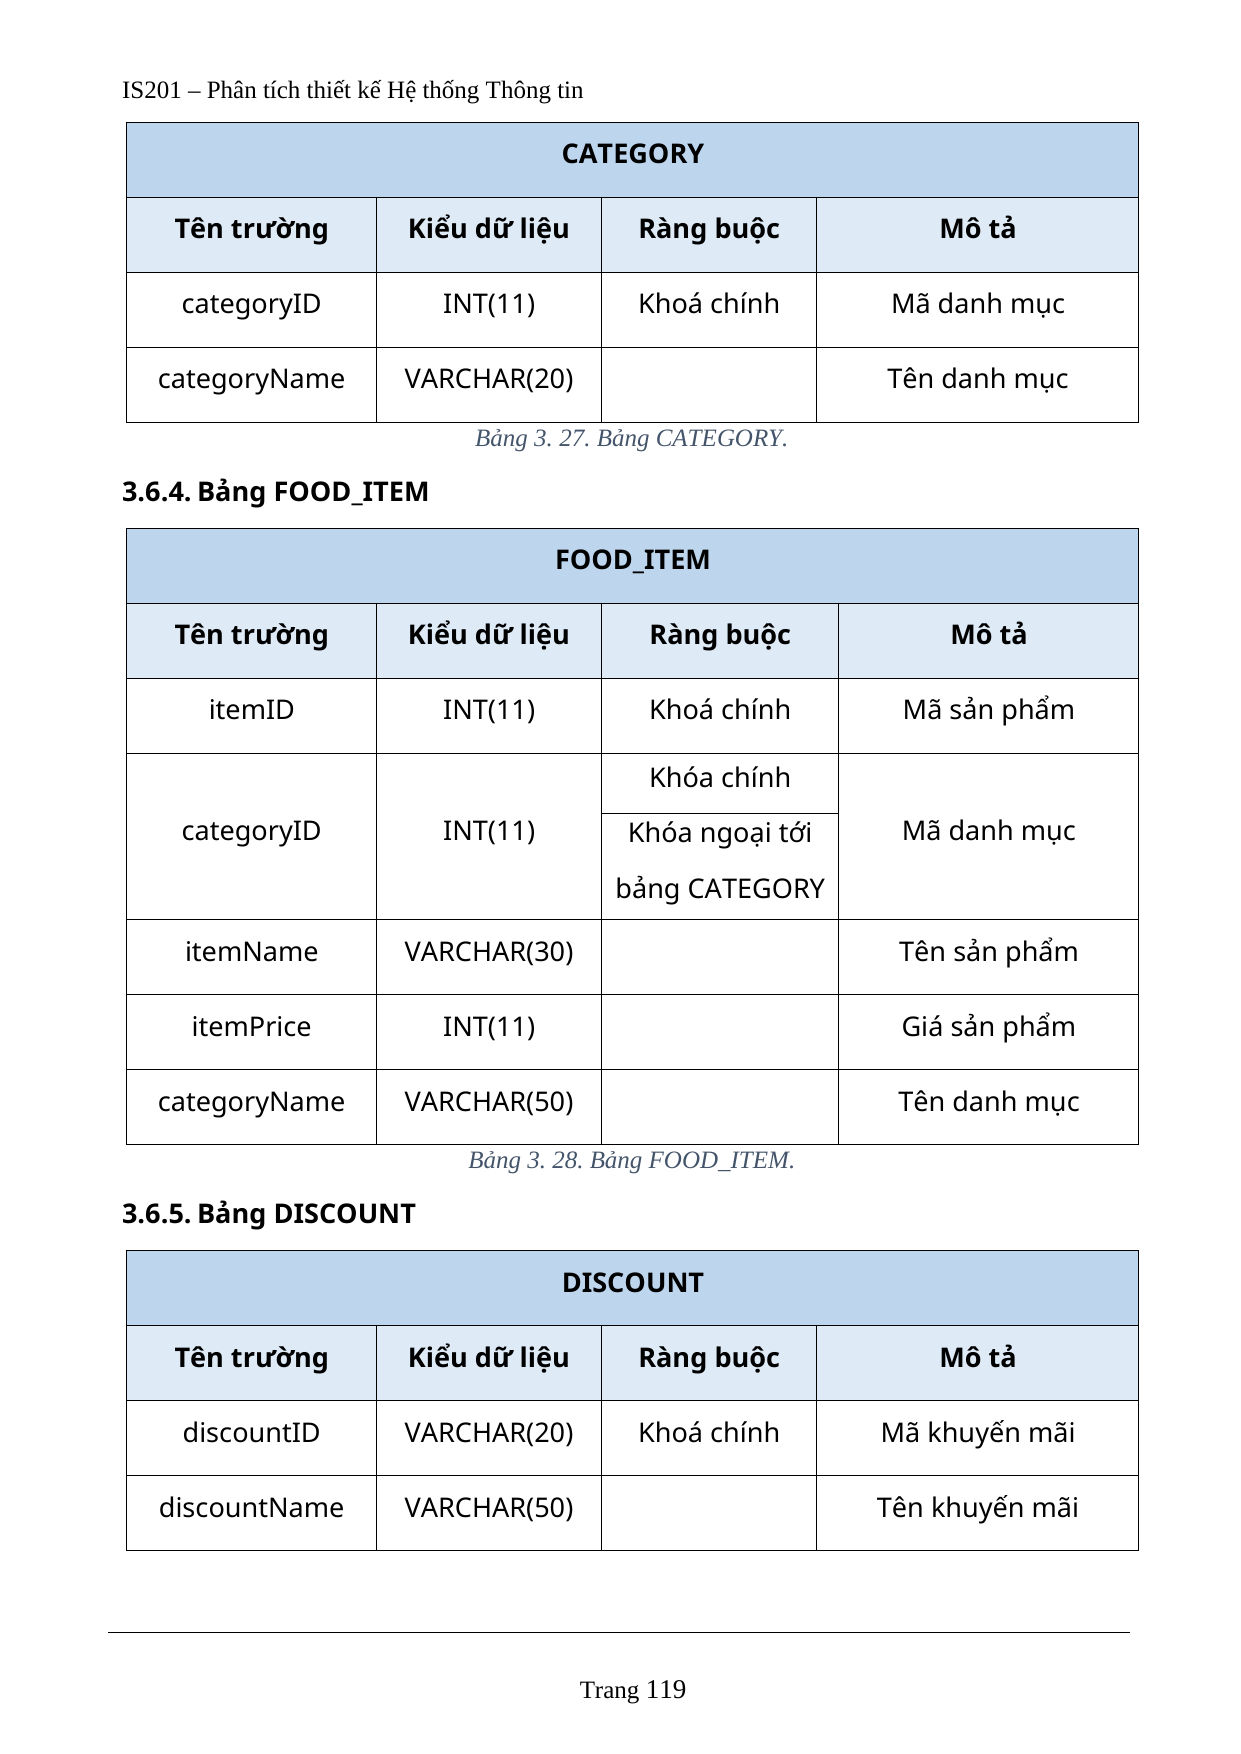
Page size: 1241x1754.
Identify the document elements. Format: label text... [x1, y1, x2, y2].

table_cell INT(11) [377, 754, 601, 919]
table_cell categoryName [127, 1070, 376, 1144]
table_cell INT(11) [377, 273, 601, 347]
table_cell VARCHAR(30) [377, 920, 601, 994]
table_header DISCOUNT [127, 1251, 1138, 1325]
table_cell Mô tả [817, 198, 1138, 272]
table_cell itemID [127, 679, 376, 753]
table_cell itemName [127, 920, 376, 994]
table_cell Mô tả [839, 604, 1138, 678]
table_cell Kiểu dữ liệu [377, 198, 601, 272]
table_cell Tên trường [127, 1326, 376, 1400]
table_cell Mô tả [817, 1326, 1138, 1400]
table_cell Kiểu dữ liệu [377, 1326, 601, 1400]
list Bảng DISCOUNT [122, 1195, 1144, 1232]
text Bảng 3. 27. Bảng CATEGORY. [122, 423, 1144, 452]
table_cell Khoá chính [602, 679, 838, 753]
table_cell Mã khuyến mãi [817, 1401, 1138, 1475]
table_cell VARCHAR(50) [377, 1070, 601, 1144]
table_cell Tên sản phẩm [839, 920, 1138, 994]
table_cell [602, 1070, 838, 1144]
table_cell Kiểu dữ liệu [377, 604, 601, 678]
table_cell Ràng buộc [602, 604, 838, 678]
table_header FOOD_ITEM [127, 529, 1138, 603]
table_cell VARCHAR(50) [377, 1476, 601, 1550]
table_cell categoryID [127, 754, 376, 919]
table_cell discountName [127, 1476, 376, 1550]
table_cell categoryID [127, 273, 376, 347]
table_cell Mã sản phẩm [839, 679, 1138, 753]
table_cell Khóa chính [602, 754, 838, 813]
table_cell Tên trường [127, 198, 376, 272]
table_cell VARCHAR(20) [377, 1401, 601, 1475]
table_cell itemPrice [127, 995, 376, 1069]
table_cell discountID [127, 1401, 376, 1475]
table_cell [602, 1476, 816, 1550]
table_cell Ràng buộc [602, 198, 816, 272]
table_cell INT(11) [377, 679, 601, 753]
table_cell [602, 995, 838, 1069]
table_cell VARCHAR(20) [377, 348, 601, 422]
table_cell Khoá chính [602, 1401, 816, 1475]
table_cell categoryName [127, 348, 376, 422]
list Bảng FOOD_ITEM [122, 472, 1144, 509]
table_cell Khoá chính [602, 273, 816, 347]
table_cell INT(11) [377, 995, 601, 1069]
table_cell Mã danh mục [817, 273, 1138, 347]
table_cell Ràng buộc [602, 1326, 816, 1400]
table_cell [602, 920, 838, 994]
table_cell Tên danh mục [817, 348, 1138, 422]
text Bảng 3. 28. Bảng FOOD_ITEM. [122, 1145, 1144, 1174]
table_cell Tên khuyến mãi [817, 1476, 1138, 1550]
table_cell Tên danh mục [839, 1070, 1138, 1144]
table_cell Tên trường [127, 604, 376, 678]
table_cell Khóa ngoại tới bảng CATEGORY [602, 814, 838, 919]
table_header CATEGORY [127, 123, 1138, 197]
table_cell Giá sản phẩm [839, 995, 1138, 1069]
table_cell Mã danh mục [839, 754, 1138, 919]
table_cell [602, 348, 816, 422]
